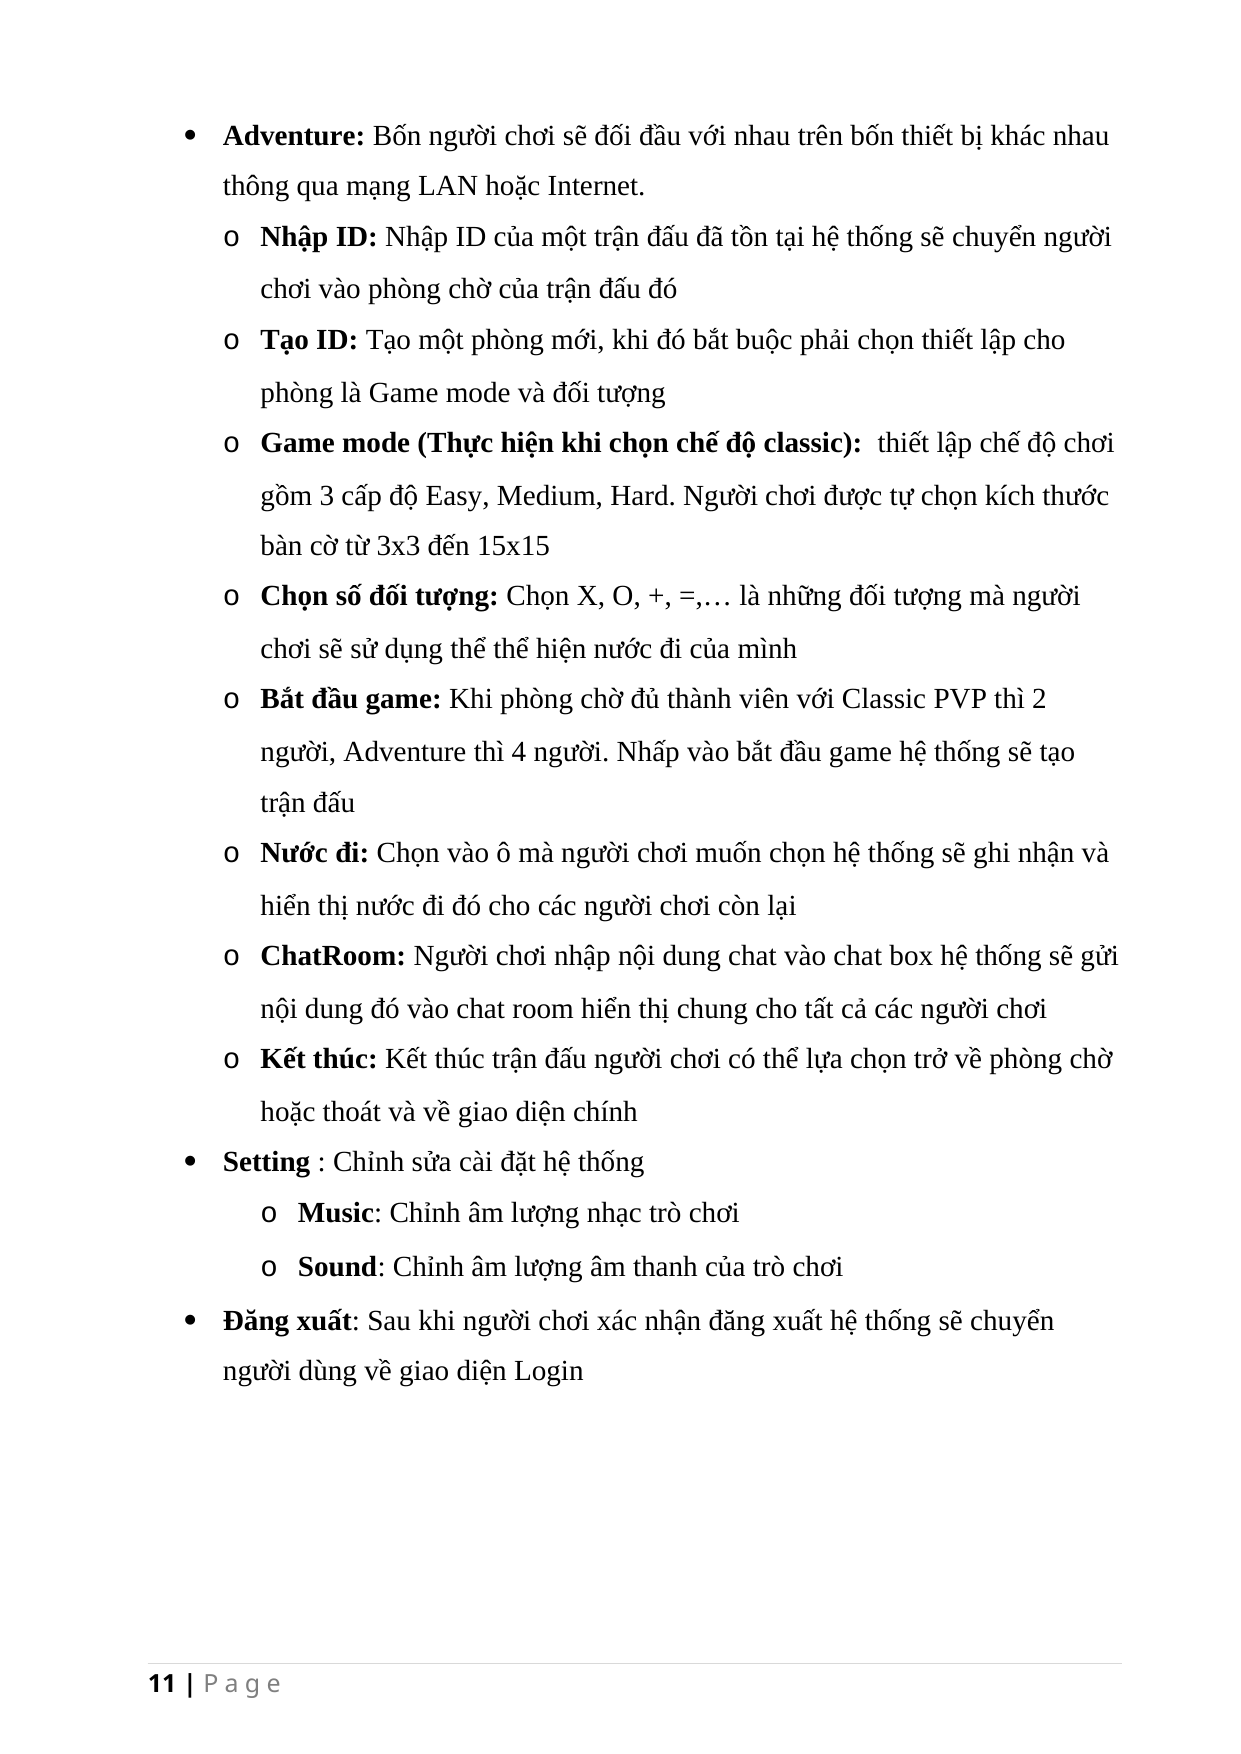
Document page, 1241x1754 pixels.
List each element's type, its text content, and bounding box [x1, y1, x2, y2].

list Tạo ID: Tạo một phòng mới, khi đó bắt buộc phải chọn thiết lập cho phòng là Game mode và đối tượng [223, 322, 1122, 408]
list Sound: Chỉnh âm lượng âm thanh của trò chơi [260, 1249, 1122, 1285]
list Game mode (Thực hiện khi chọn chế độ classic): thiết lập chế độ chơi gồm 3 cấp độ Easy, Medium, Hard. Người chơi được tự chọn kích thước bàn cờ từ 3x3 đến 15x15 [223, 425, 1122, 562]
list Chọn số đối tượng: Chọn X, O, +, =,… là những đối tượng mà người chơi sẽ sử dụng thể thể hiện nước đi của mình [223, 578, 1122, 665]
list Nhập ID: Nhập ID của một trận đấu đã tồn tại hệ thống sẽ chuyển người chơi vào phòng chờ của trận đấu đó [223, 219, 1122, 305]
list ChatRoom: Người chơi nhập nội dung chat vào chat box hệ thống sẽ gửi nội dung đó vào chat room hiển thị chung cho tất cả các người chơi [223, 938, 1122, 1024]
list Kết thúc: Kết thúc trận đấu người chơi có thể lựa chọn trở về phòng chờ hoặc thoát và về giao diện chính [223, 1041, 1122, 1128]
list Đăng xuất: Sau khi người chơi xác nhận đăng xuất hệ thống sẽ chuyển người dùng về giao diện Login [185, 1303, 1122, 1387]
list Adventure: Bốn người chơi sẽ đối đầu với nhau trên bốn thiết bị khác nhau thông qua mạng LAN hoặc Internet. [185, 118, 1122, 202]
list Setting : Chỉnh sửa cài đặt hệ thống [185, 1144, 1122, 1178]
list Bắt đầu game: Khi phòng chờ đủ thành viên với Classic PVP thì 2 người, Adventure thì 4 người. Nhấp vào bắt đầu game hệ thống sẽ tạo trận đấu [223, 682, 1122, 818]
list Music: Chỉnh âm lượng nhạc trò chơi [260, 1195, 1122, 1231]
list Nước đi: Chọn vào ô mà người chơi muốn chọn hệ thống sẽ ghi nhận và hiển thị nước đi đó cho các người chơi còn lại [223, 835, 1122, 921]
